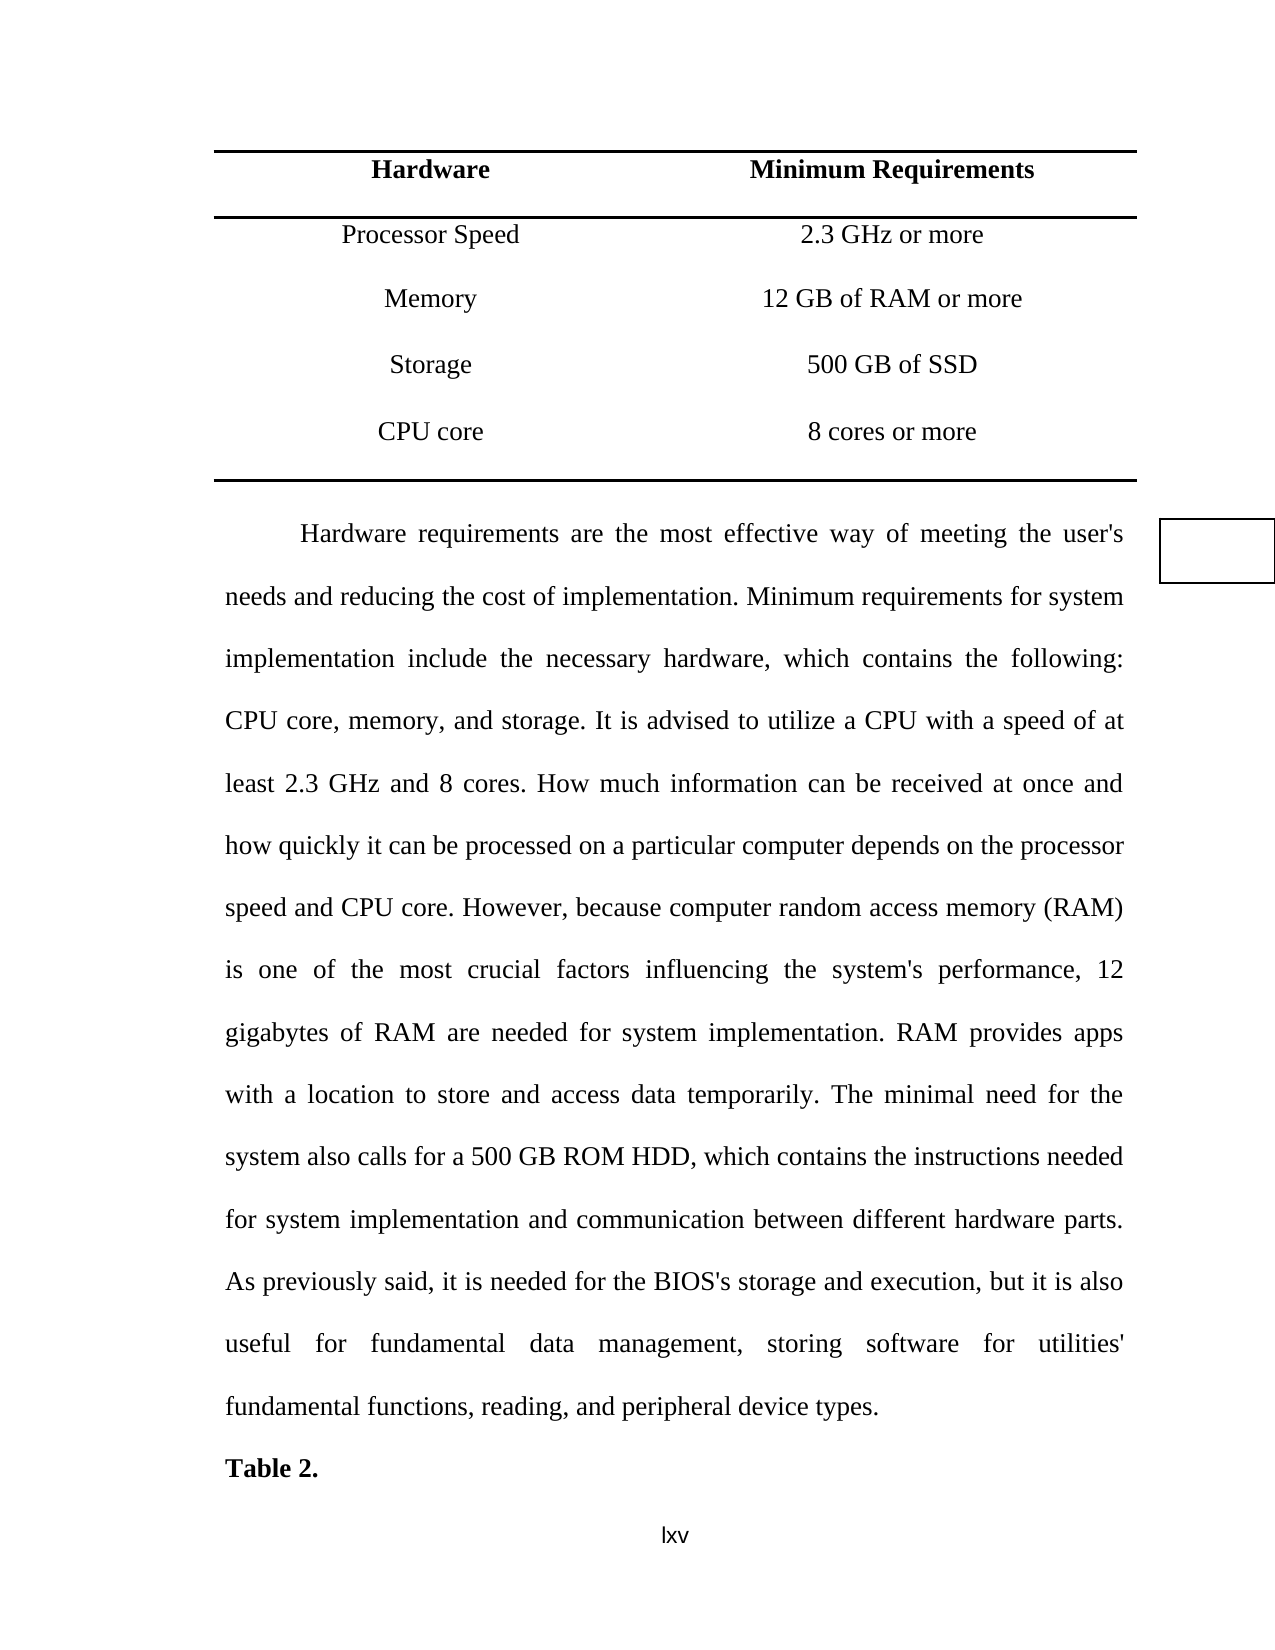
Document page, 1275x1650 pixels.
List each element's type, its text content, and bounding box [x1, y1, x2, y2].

table_cell 8 cores or more [648, 415, 1137, 479]
table_cell 500 GB of SSD [648, 348, 1137, 415]
table_header Minimum Requirements [648, 153, 1137, 216]
text Table 2. [225, 1452, 1125, 1483]
text Hardware requirements are the most effective way of meeting the user's needs and reducing the cost of implementation. Minimum requirements for system implementation include the necessary hardware, which contains the following: CPU core, memory, and storage. It is advised to utilize a CPU with a speed of at least 2.3 GHz and 8 cores. How much information can be received at once and how quickly it can be processed on a particular computer depends on the processor speed and CPU core. However, because computer random access memory (RAM) is one of the most crucial factors influencing the system's performance, 12 gigabytes of RAM are needed for system implementation. RAM provides apps with a location to store and access data temporarily. The minimal need for the system also calls for a 500 GB ROM HDD, which contains the instructions needed for system implementation and communication between different hardware parts. As previously said, it is needed for the BIOS's storage and execution, but it is also useful for fundamental data management, storing software for utilities' fundamental functions, reading, and peripheral device types. [225, 518, 1125, 1421]
table_cell 2.3 GHz or more [648, 219, 1137, 282]
table_cell CPU core [214, 415, 648, 479]
table_cell Processor Speed [214, 219, 648, 282]
table_cell Memory [214, 282, 648, 348]
table_cell Storage [214, 348, 648, 415]
table_cell 12 GB of RAM or more [648, 282, 1137, 348]
table_header Hardware [214, 153, 648, 216]
table_header [1161, 520, 1274, 582]
